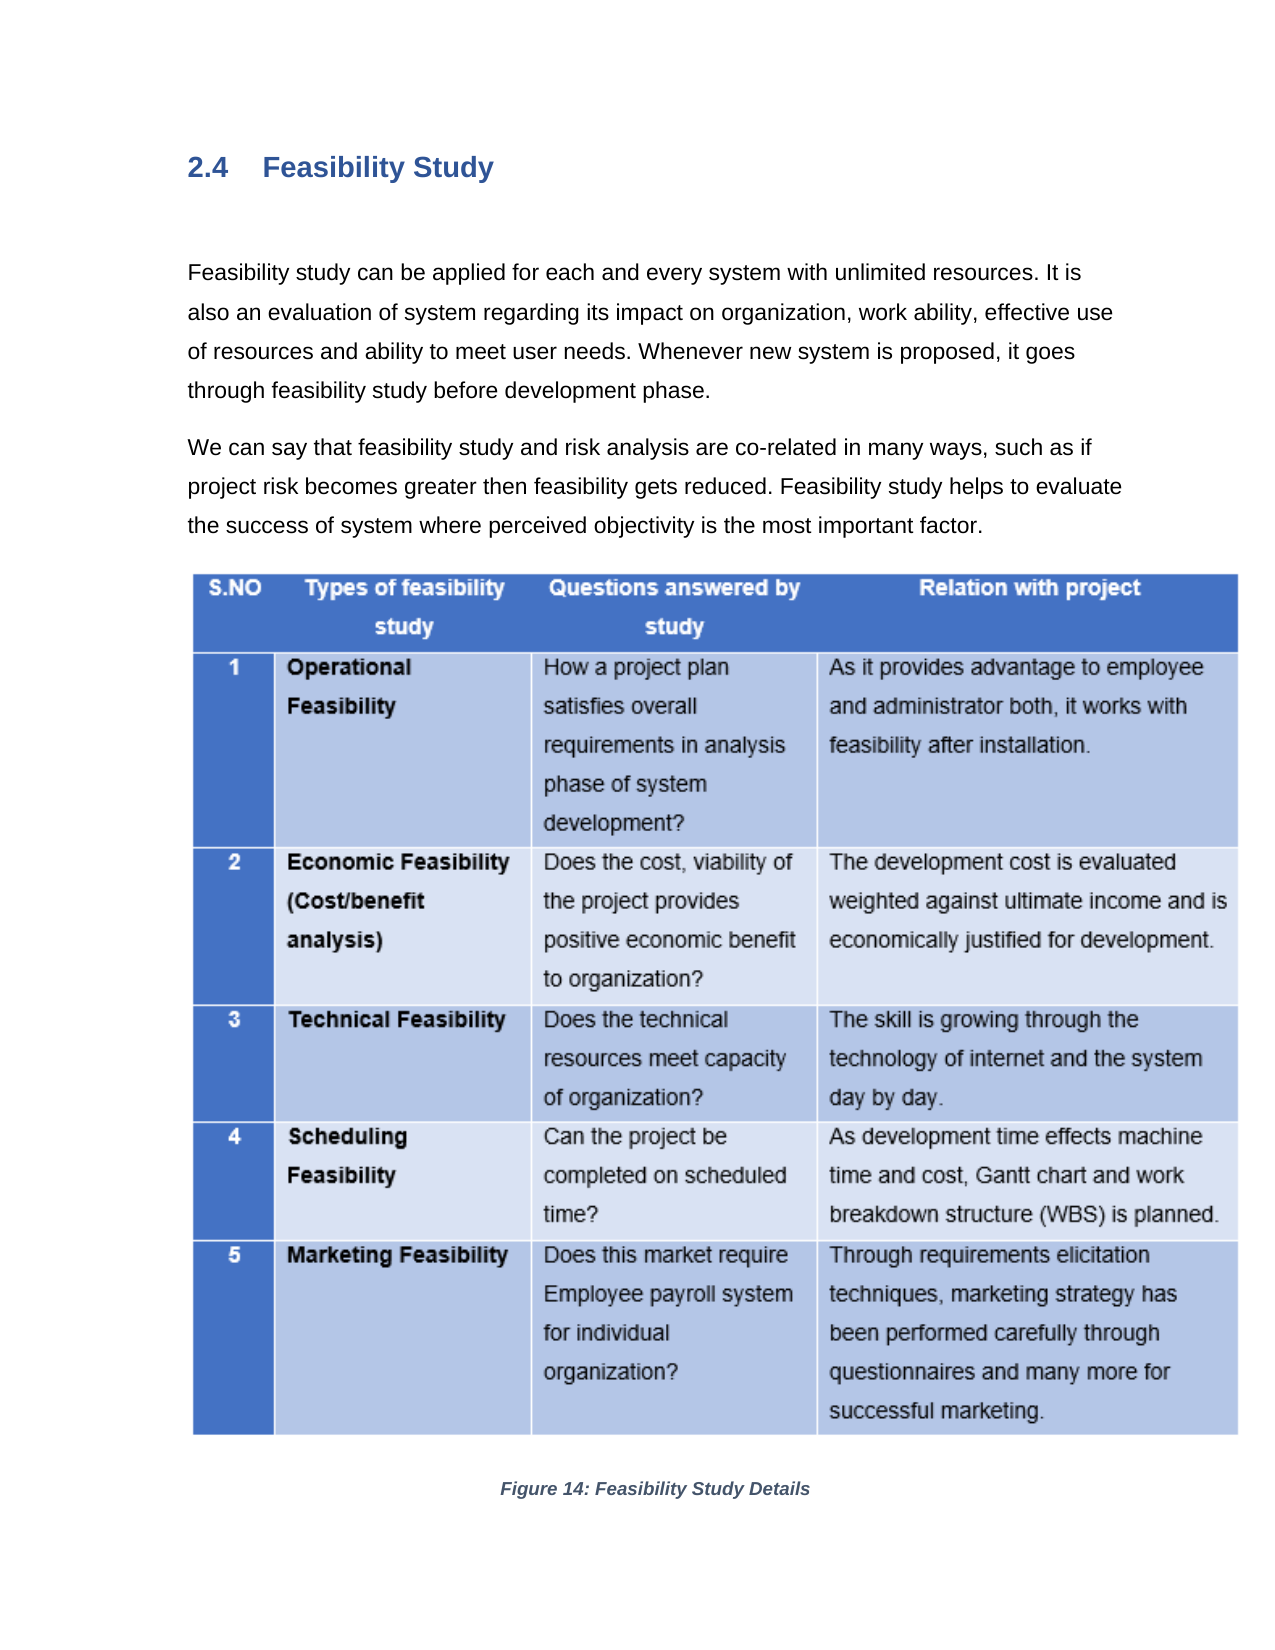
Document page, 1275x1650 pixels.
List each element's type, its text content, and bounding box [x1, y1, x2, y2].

text Feasibility study can be applied for each and every system with unlimited resources. It is also an evaluation of system regarding its impact on organization, work ability, effective use of resources and ability to meet user needs. Whenever new system is proposed, it goes through feasibility study before development phase. [187, 259, 1125, 404]
subtitle Feasibility Study [187, 150, 1125, 183]
picture [187, 568, 1248, 1448]
text We can say that feasibility study and risk analysis are co-related in many ways, such as if project risk becomes greater then feasibility gets reduced. Feasibility study helps to evaluate the success of system where perceived objectivity is the most important factor. [187, 433, 1125, 539]
text Figure 14: Feasibility Study Details [187, 1478, 1125, 1499]
